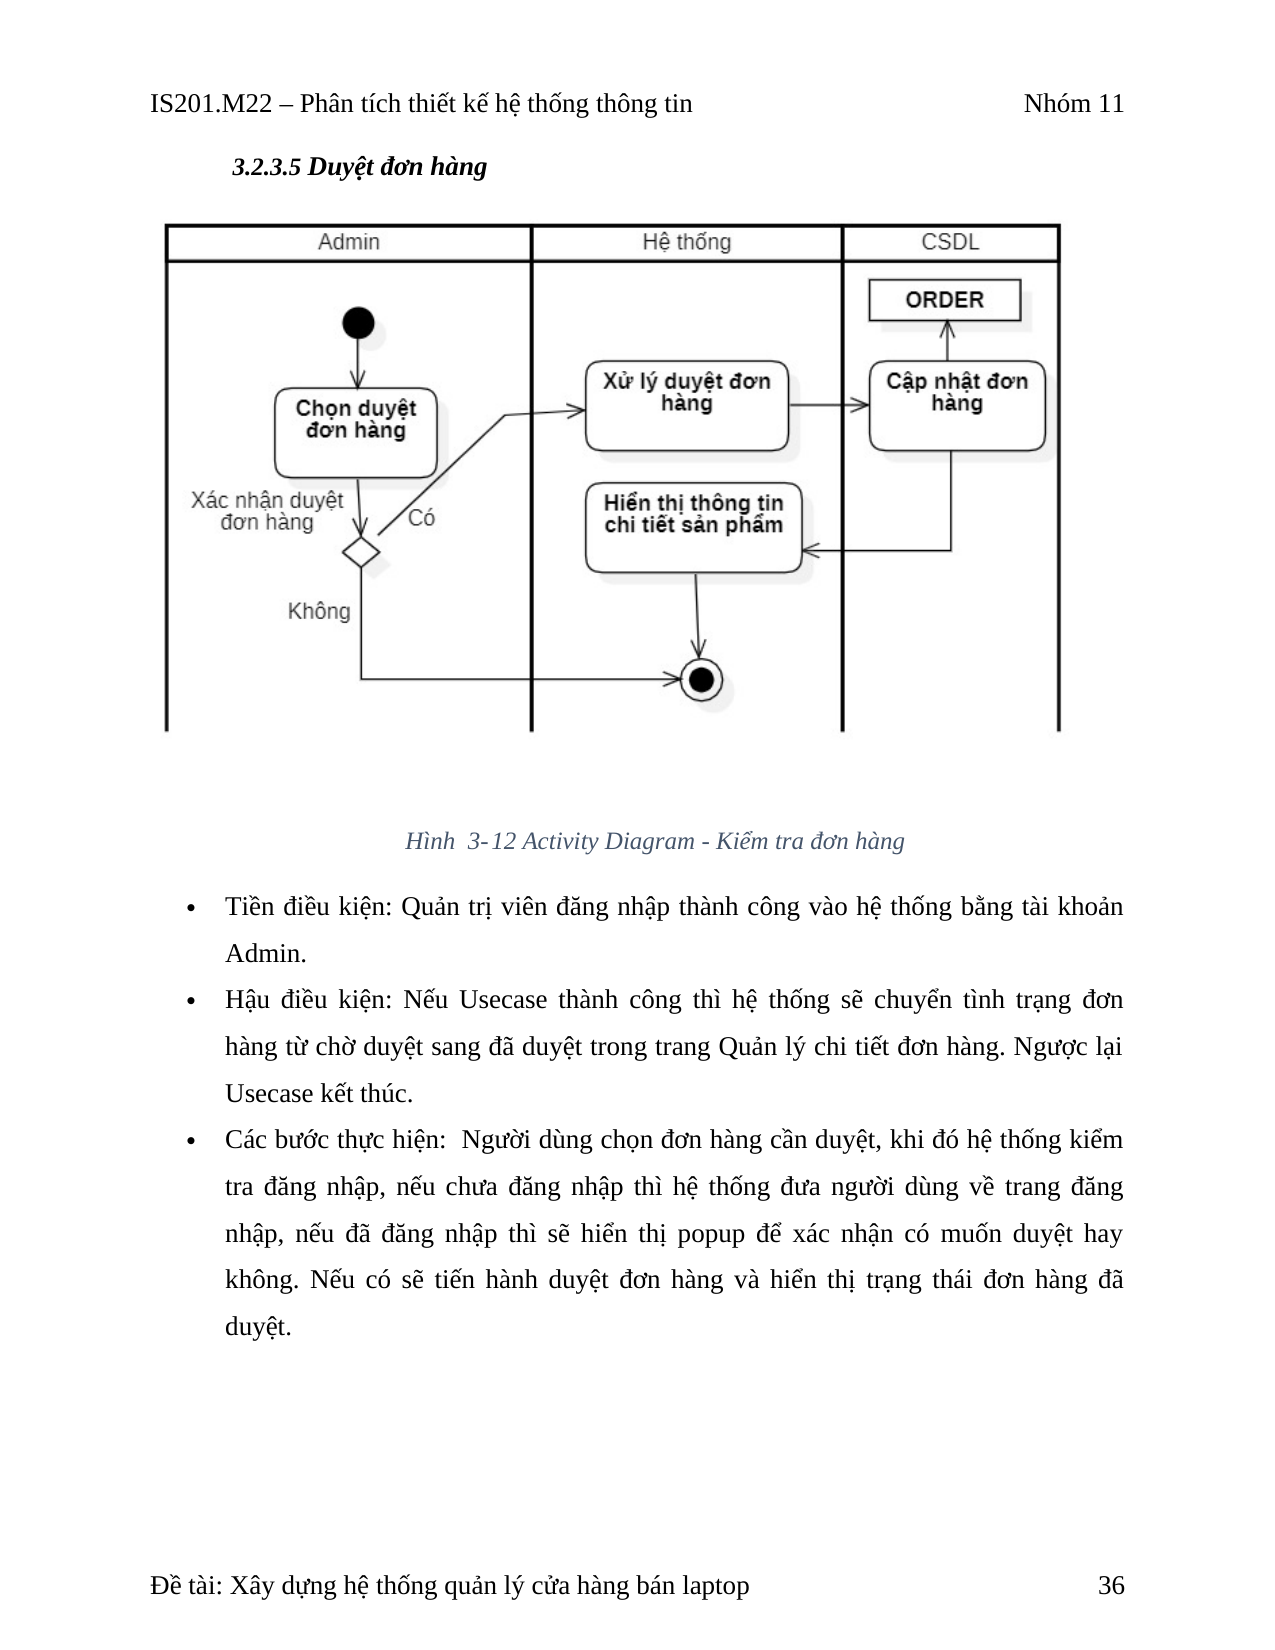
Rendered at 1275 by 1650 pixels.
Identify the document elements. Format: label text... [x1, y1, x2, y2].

list Tiền điều kiện: Quản trị viên đăng nhập thành công vào hệ thống bằng tài khoản Admin. [187, 890, 1125, 968]
list Hậu điều kiện: Nếu Usecase thành công thì hệ thống sẽ chuyển tình trạng đơn hàng từ chờ duyệt sang đã duyệt trong trang Quản lý chi tiết đơn hàng. Ngược lại Usecase kết thúc. [187, 983, 1125, 1108]
list Các bước thực hiện: Người dùng chọn đơn hàng cần duyệt, khi đó hệ thống kiểm tra đăng nhập, nếu chưa đăng nhập thì hệ thống đưa người dùng về trang đăng nhập, nếu đã đăng nhập thì sẽ hiển thị popup để xác nhận có muốn duyệt hay không. Nếu có sẽ tiến hành duyệt đơn hàng và hiển thị trạng thái đơn hàng đã duyệt. [187, 1123, 1125, 1341]
subtitle Duyệt đơn hàng [232, 150, 1125, 181]
picture [150, 209, 1125, 799]
text Hình 3-12 Activity Diagram - Kiểm tra đơn hàng [150, 826, 1125, 855]
